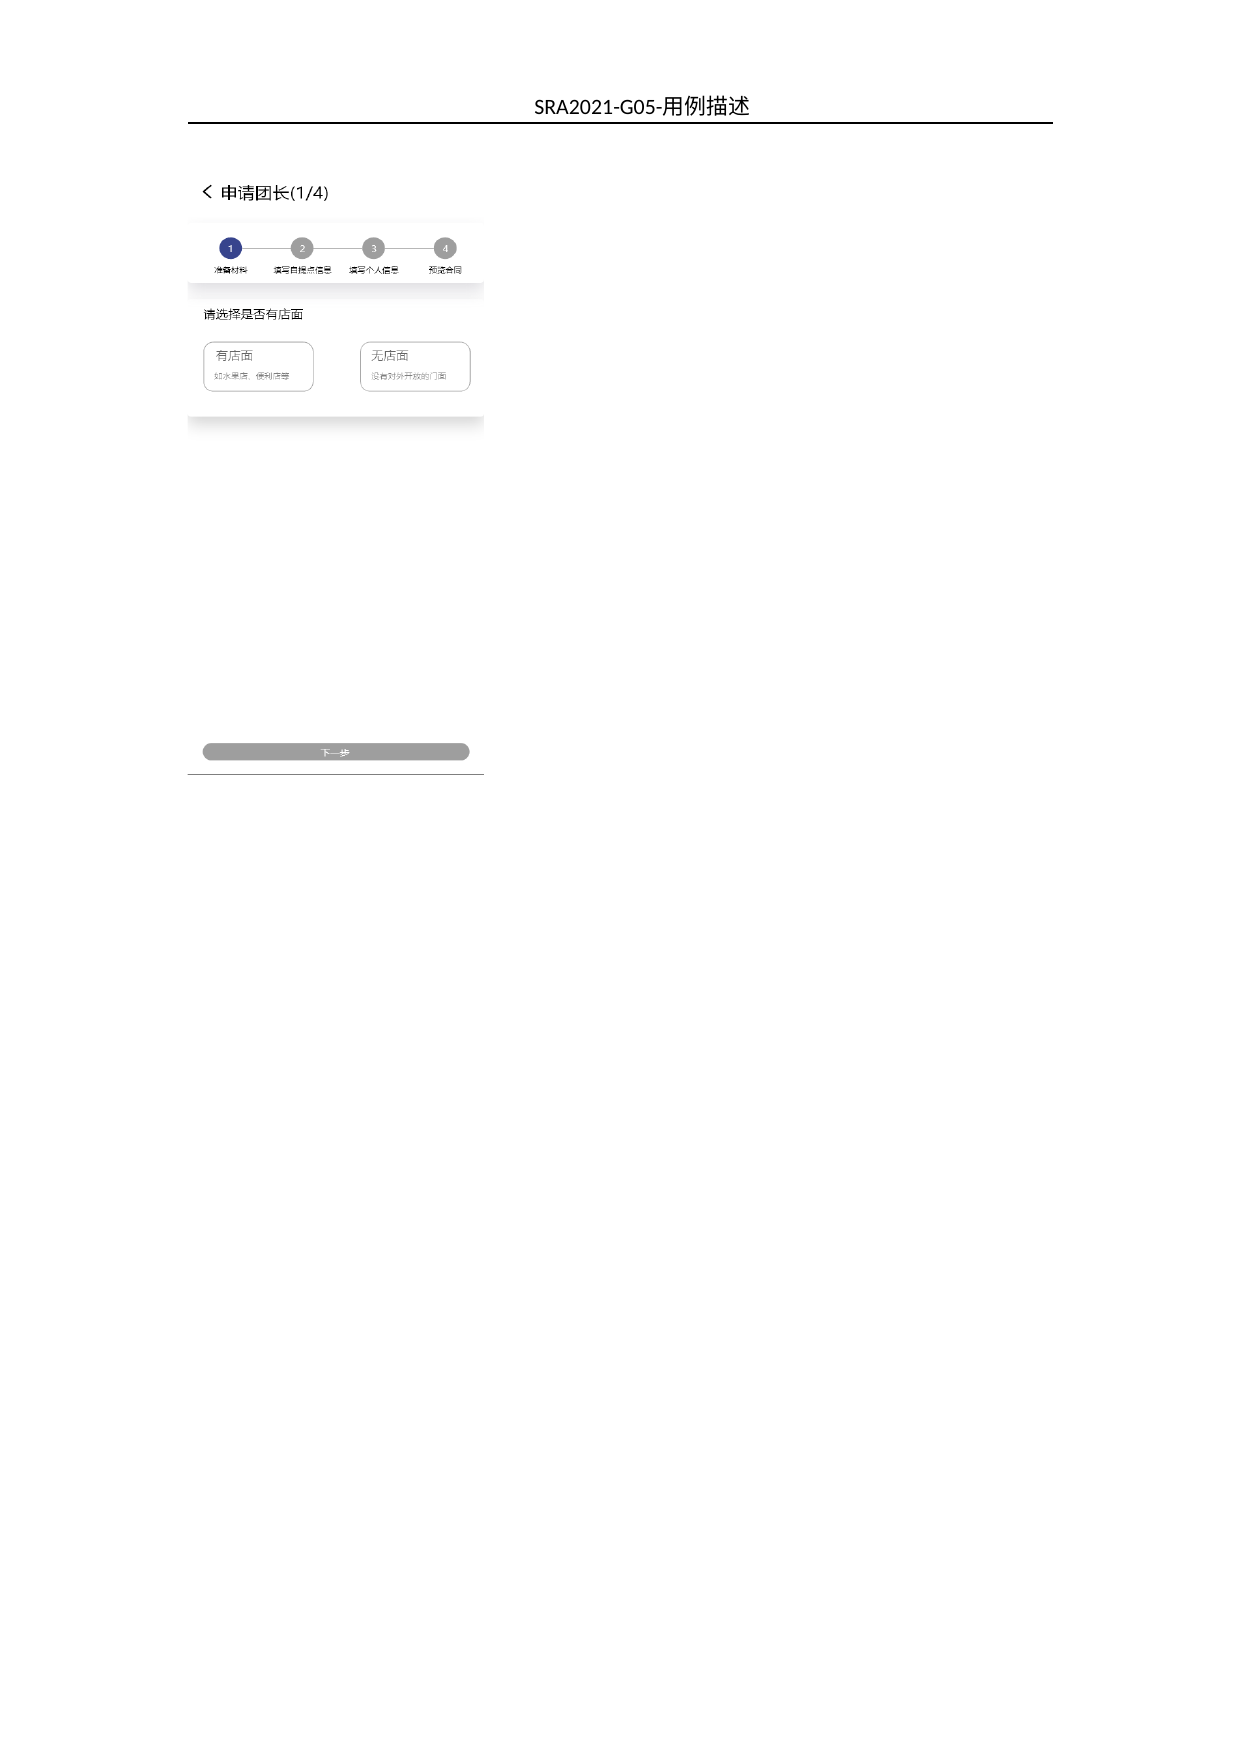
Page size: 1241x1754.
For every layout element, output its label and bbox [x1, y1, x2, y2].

picture [187, 167, 484, 775]
